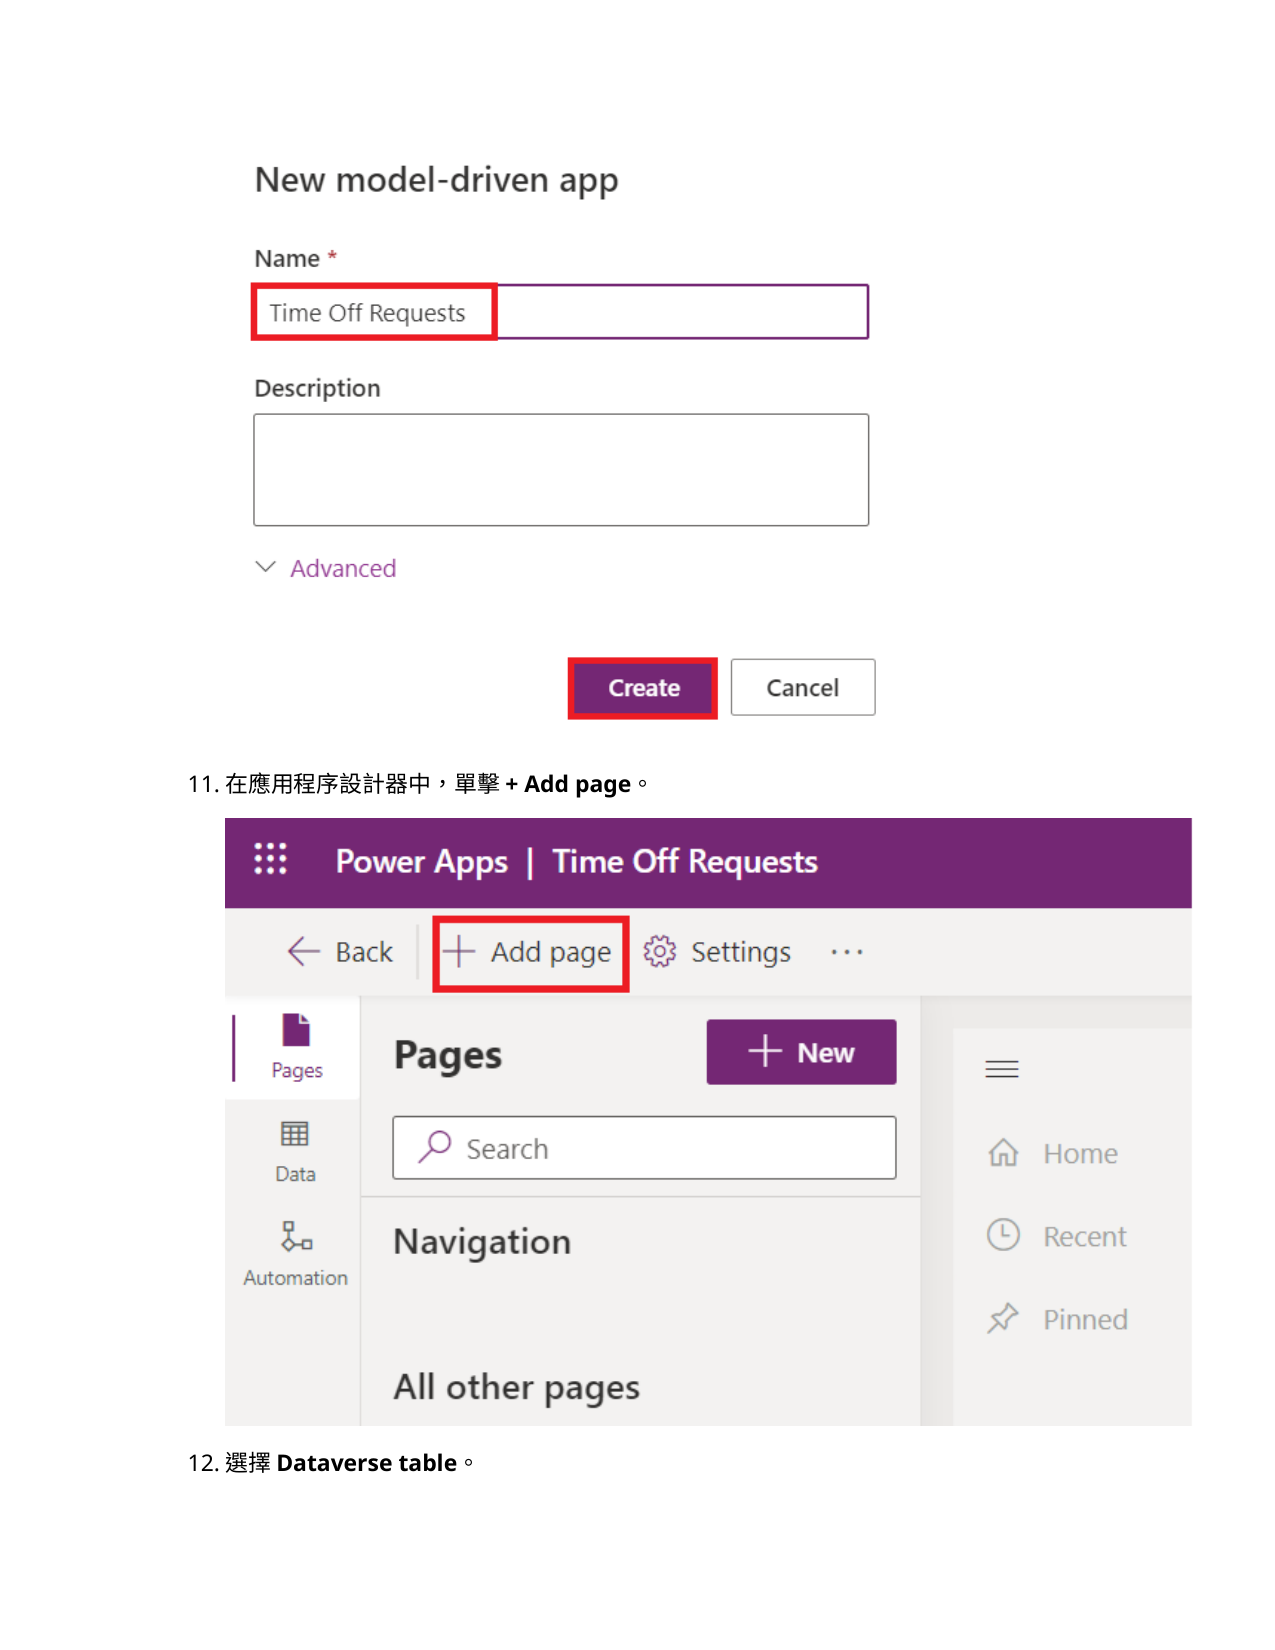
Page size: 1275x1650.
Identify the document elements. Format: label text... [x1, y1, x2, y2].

list 在應用程序設計器中，單擊 + Add page。 [187, 766, 1125, 799]
picture [225, 150, 907, 747]
list 選擇 Dataverse table。 [187, 1445, 1125, 1478]
picture [225, 818, 1200, 1426]
